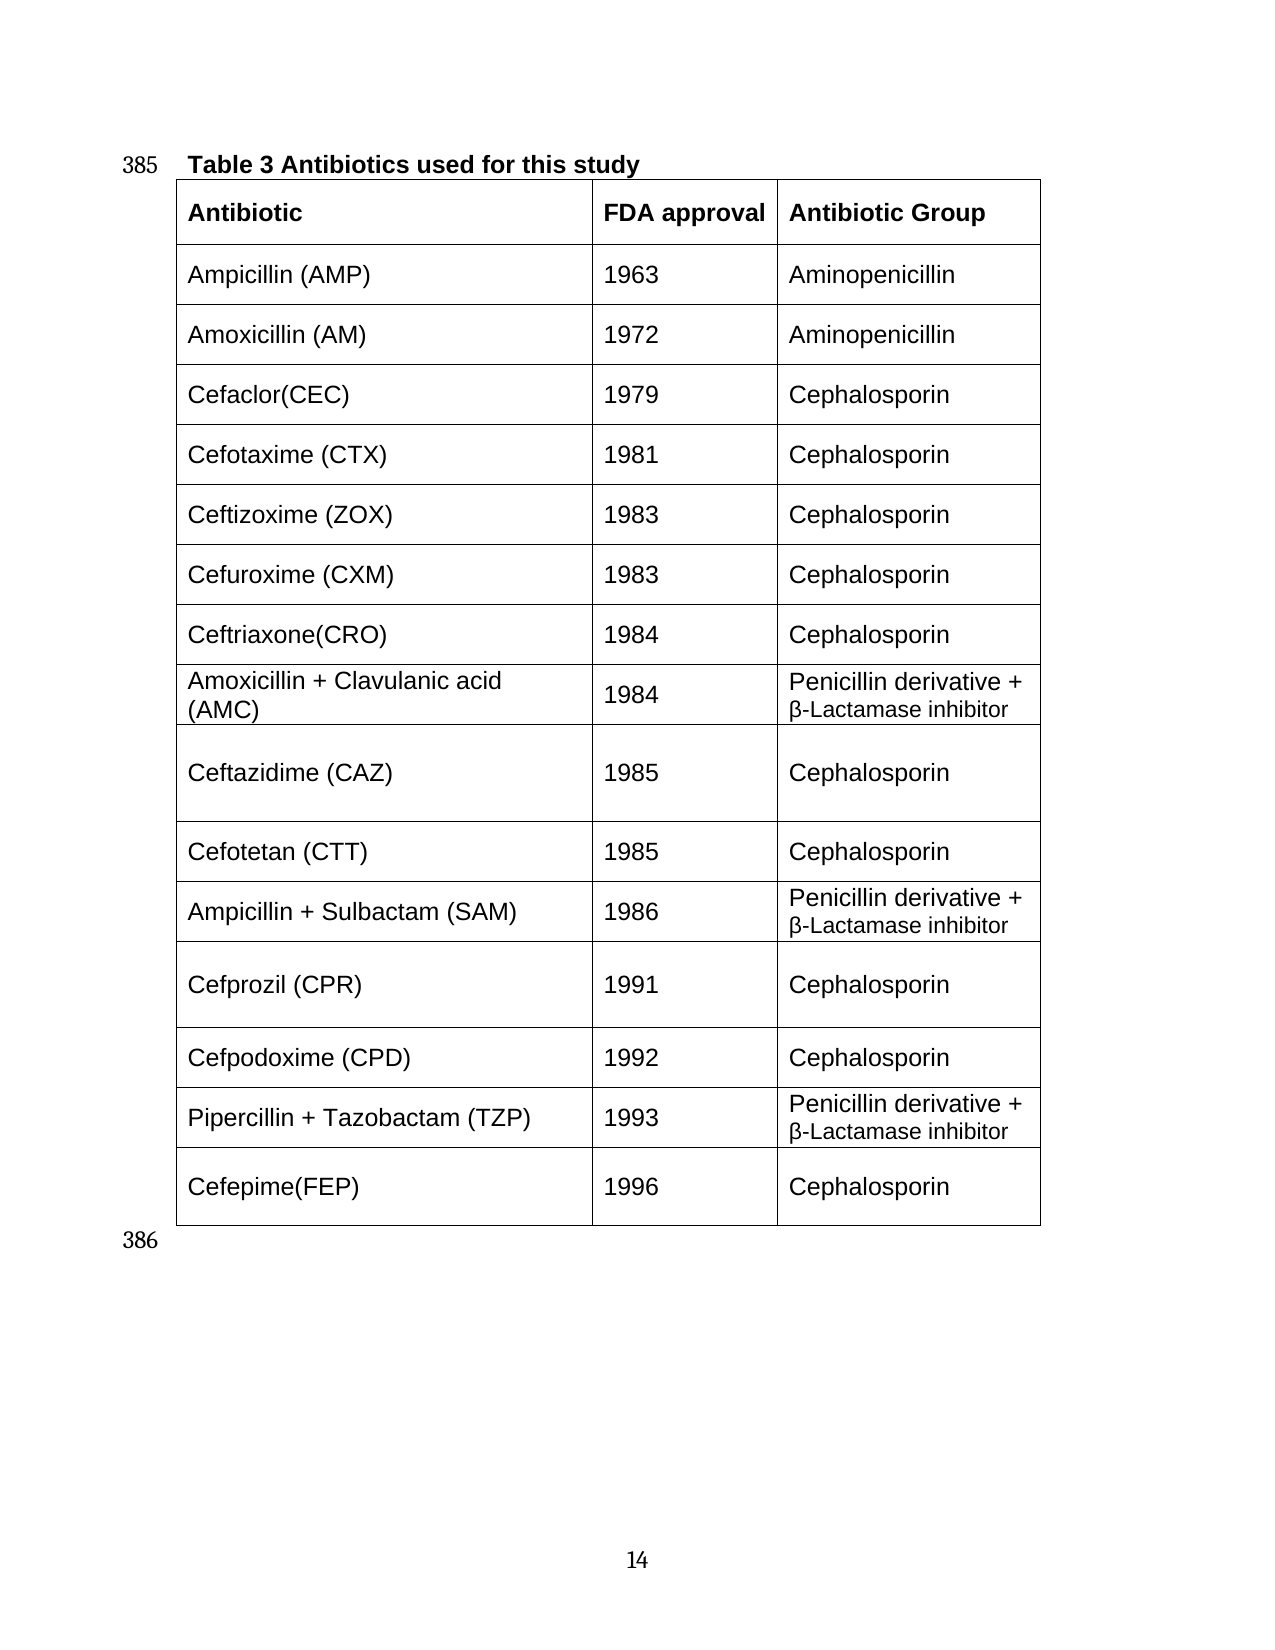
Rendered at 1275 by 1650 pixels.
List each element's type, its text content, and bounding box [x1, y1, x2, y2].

table_cell Cephalosporin [778, 1028, 1040, 1087]
table_cell 1984 [593, 605, 777, 664]
table_cell Cefpodoxime (CPD) [177, 1028, 592, 1087]
table_cell Amoxicillin (AM) [177, 305, 592, 364]
table_cell Penicillin derivative + β-Lactamase inhibitor [778, 665, 1040, 724]
table_header Antibiotic [177, 180, 592, 244]
table_cell Cefepime(FEP) [177, 1148, 592, 1225]
table_cell Aminopenicillin [778, 305, 1040, 364]
text Table 3 Antibiotics used for this study [187, 150, 1087, 179]
table_cell Penicillin derivative + β-Lactamase inhibitor [778, 882, 1040, 941]
table_cell Ampicillin (AMP) [177, 245, 592, 304]
table_cell Ampicillin + Sulbactam (SAM) [177, 882, 592, 941]
table_cell 1981 [593, 425, 777, 484]
table_cell Cephalosporin [778, 822, 1040, 881]
table_header FDA approval [593, 180, 777, 244]
table_cell Cephalosporin [778, 485, 1040, 544]
table_cell 1979 [593, 365, 777, 424]
table_cell Cefaclor(CEC) [177, 365, 592, 424]
table_cell Penicillin derivative + β-Lactamase inhibitor [778, 1088, 1040, 1147]
table_cell Pipercillin + Tazobactam (TZP) [177, 1088, 592, 1147]
table_cell Ceftazidime (CAZ) [177, 725, 592, 821]
table_cell Cephalosporin [778, 545, 1040, 604]
table_cell 1991 [593, 942, 777, 1027]
table_cell Cefotaxime (CTX) [177, 425, 592, 484]
table_cell Amoxicillin + Clavulanic acid (AMC) [177, 665, 592, 724]
table_cell Ceftriaxone(CRO) [177, 605, 592, 664]
table_cell Cephalosporin [778, 1148, 1040, 1225]
table_cell Cefotetan (CTT) [177, 822, 592, 881]
table_cell 1983 [593, 545, 777, 604]
table_cell 1996 [593, 1148, 777, 1225]
table_cell Cephalosporin [778, 725, 1040, 821]
table_cell 1963 [593, 245, 777, 304]
table_cell 1983 [593, 485, 777, 544]
table_cell 1984 [593, 665, 777, 724]
table_cell 1985 [593, 725, 777, 821]
table_cell 1972 [593, 305, 777, 364]
table_cell Cefuroxime (CXM) [177, 545, 592, 604]
table_cell 1985 [593, 822, 777, 881]
table_cell 1993 [593, 1088, 777, 1147]
table_cell 1992 [593, 1028, 777, 1087]
table_cell 1986 [593, 882, 777, 941]
table_cell Cephalosporin [778, 605, 1040, 664]
table_cell Cephalosporin [778, 425, 1040, 484]
table_cell Ceftizoxime (ZOX) [177, 485, 592, 544]
table_cell Cephalosporin [778, 942, 1040, 1027]
table_cell Cephalosporin [778, 365, 1040, 424]
table_cell Aminopenicillin [778, 245, 1040, 304]
table_header Antibiotic Group [778, 180, 1040, 244]
table_cell Cefprozil (CPR) [177, 942, 592, 1027]
